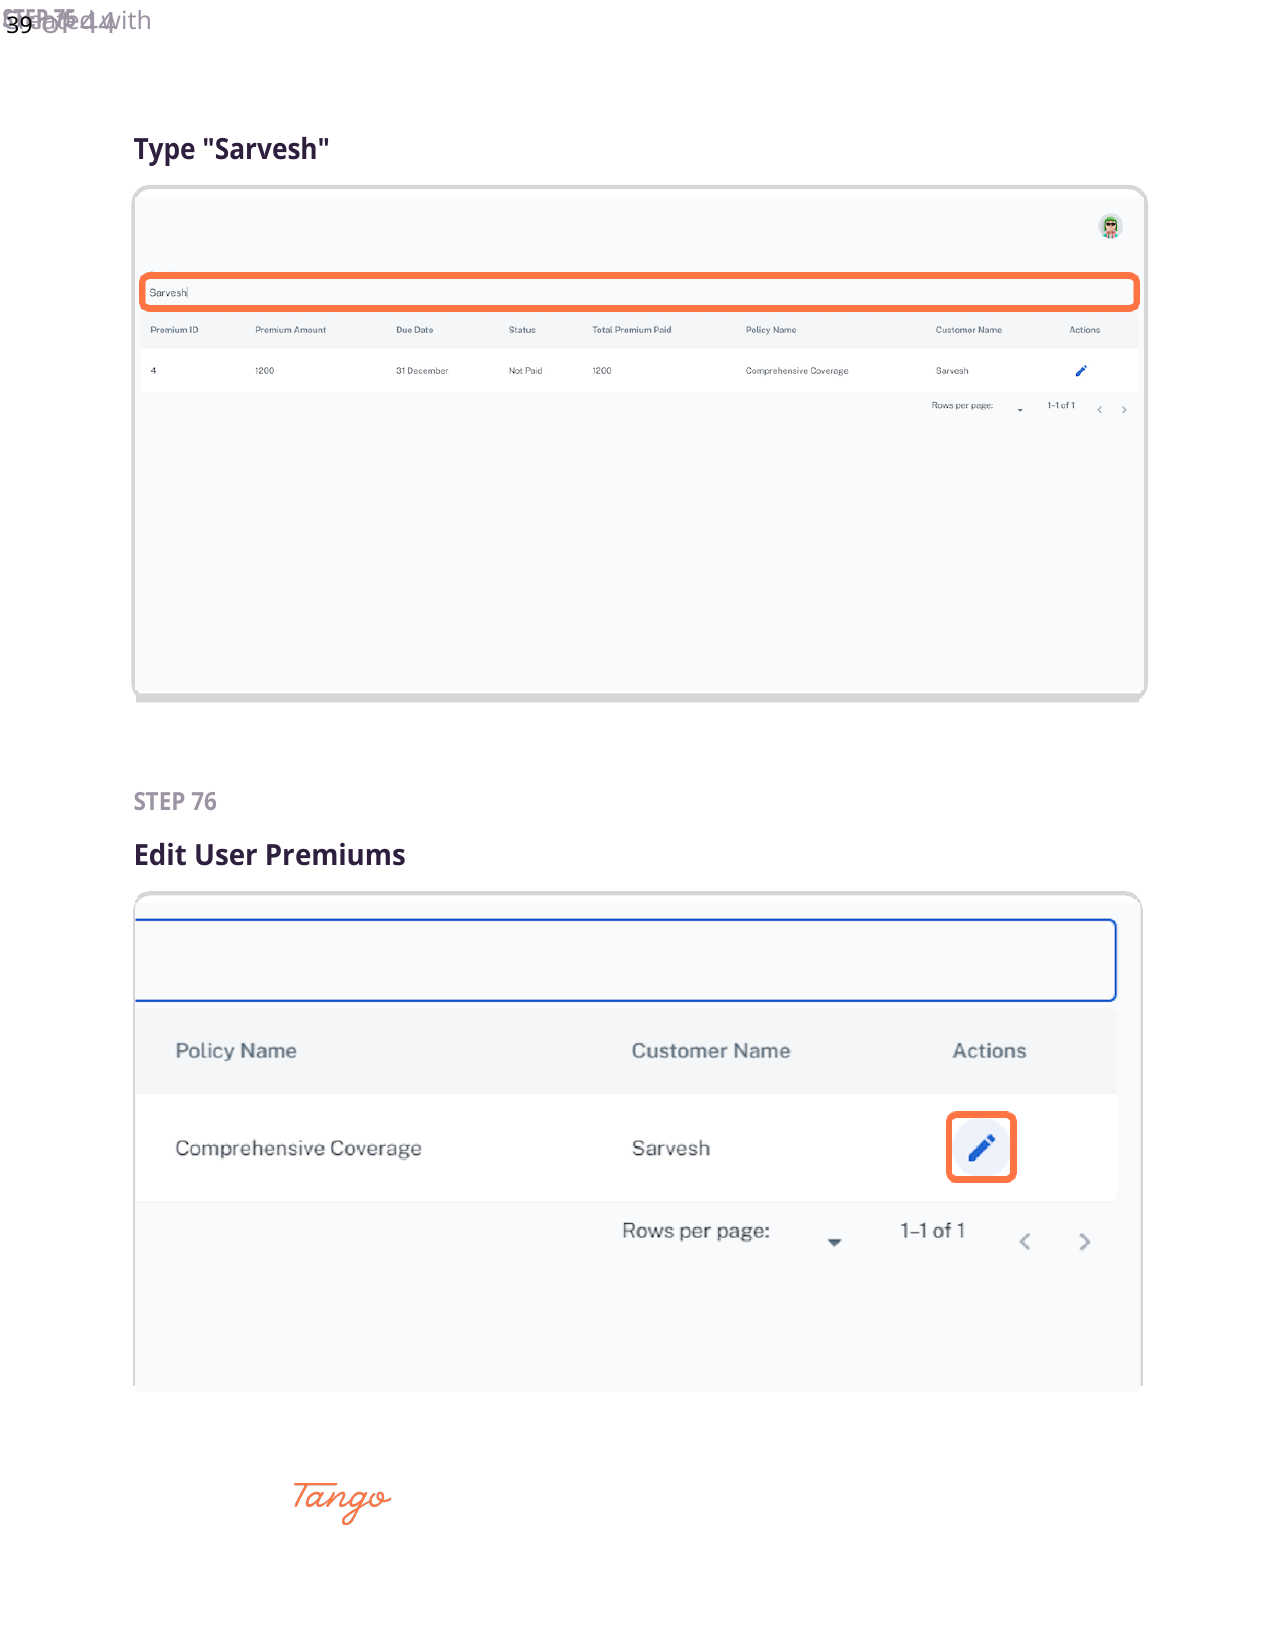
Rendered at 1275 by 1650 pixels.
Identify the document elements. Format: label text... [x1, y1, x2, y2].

text Edit User Premiums [133, 834, 1156, 874]
picture [131, 895, 1144, 1392]
picture [135, 197, 1144, 690]
picture [294, 1483, 392, 1525]
text STEP 76 [133, 783, 1156, 817]
text Type "Sarvesh" [133, 128, 1156, 168]
